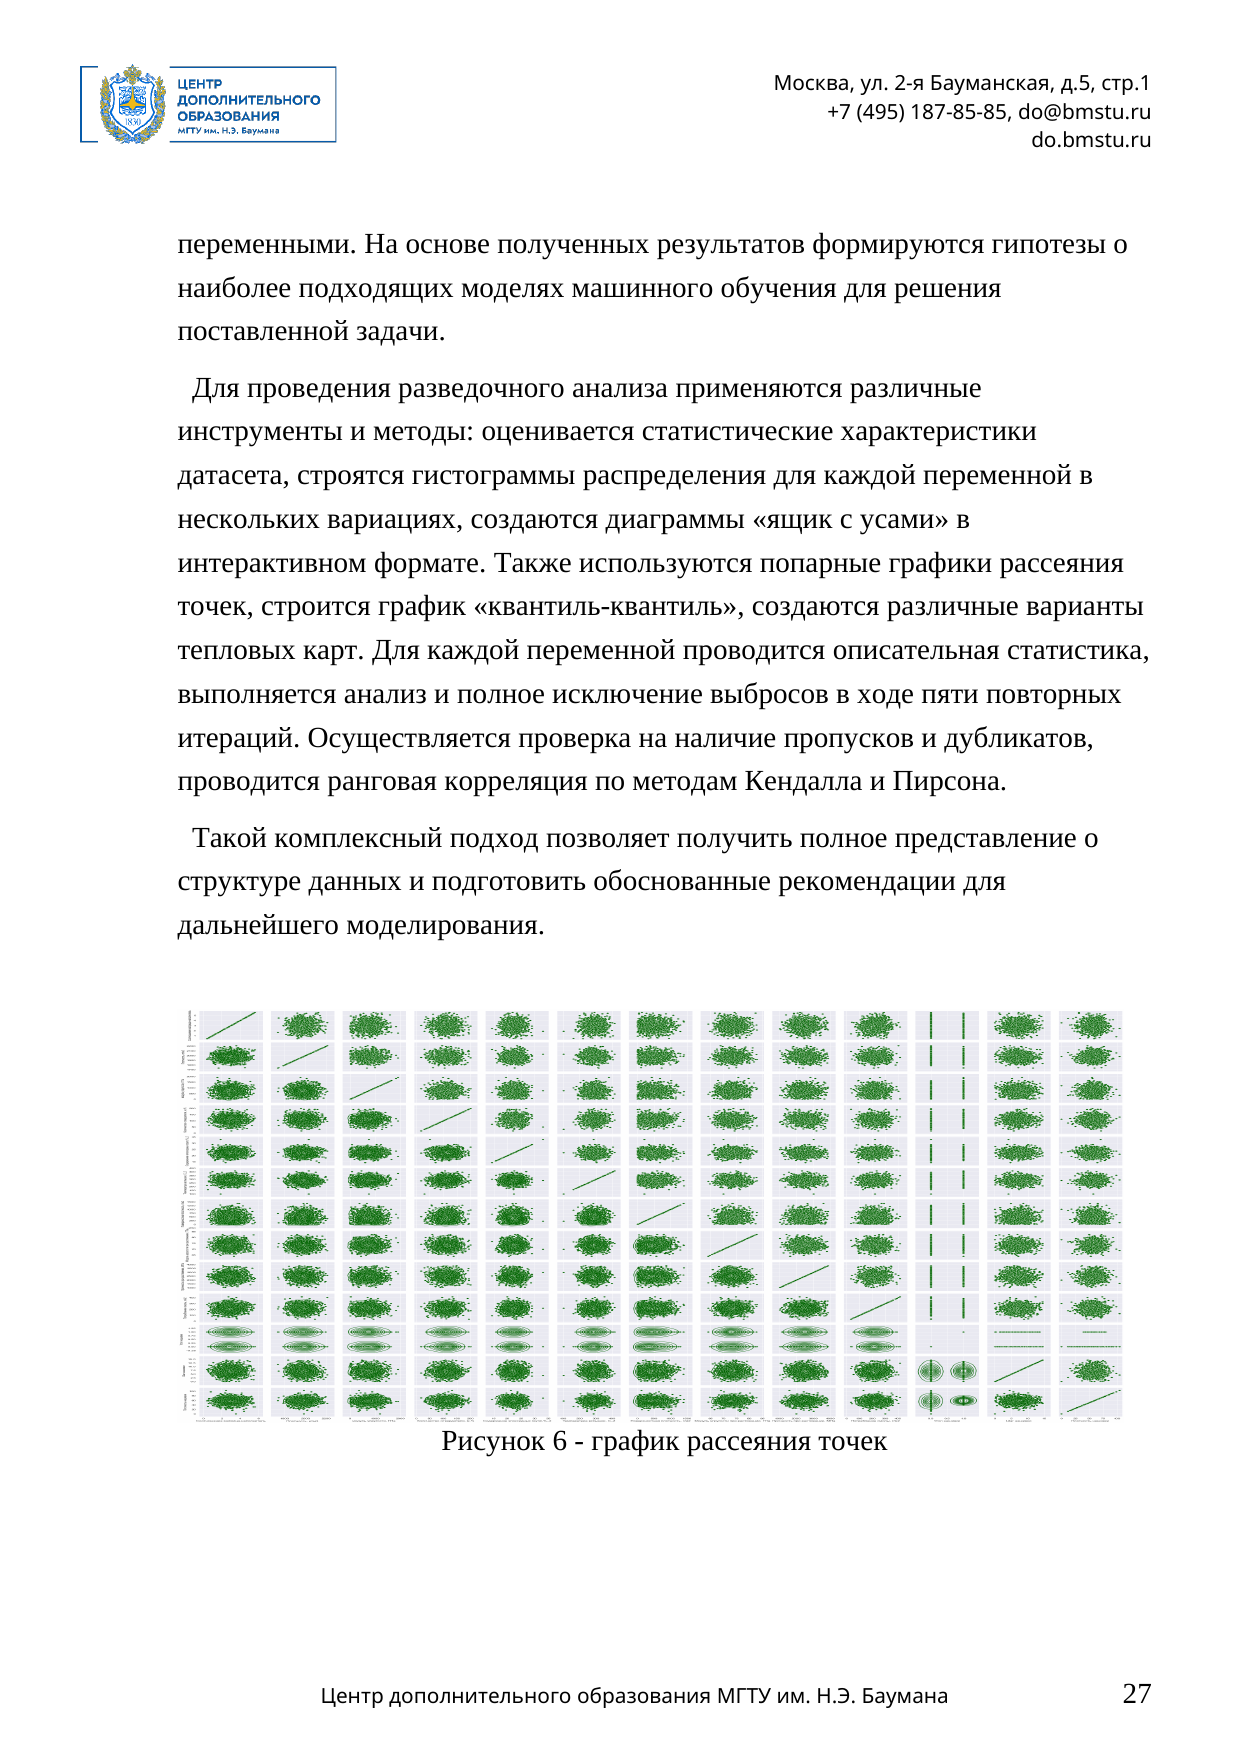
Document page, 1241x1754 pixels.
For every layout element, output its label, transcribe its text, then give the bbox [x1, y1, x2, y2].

picture [80, 64, 337, 144]
picture [177, 1009, 1124, 1423]
text Для проведения разведочного анализа применяются различные инструменты и методы: оценивается статистические характеристики датасета, строятся гистограммы распределения для каждой переменной в нескольких вариациях, создаются диаграммы «ящик с усами» в интерактивном формате. Также используются попарные графики рассеяния точек, строится график «квантиль-квантиль», создаются различные варианты тепловых карт. Для каждой переменной проводится описательная статистика, выполняется анализ и полное исключение выбросов в ходе пяти повторных итераций. Осуществляется проверка на наличие пропусков и дубликатов, проводится ранговая корреляция по методам Кендалла и Пирсона. [177, 359, 1152, 797]
text Рисунок 6 - график рассеяния точек [177, 1423, 1152, 1456]
text Такой комплексный подход позволяет получить полное представление о структуре данных и подготовить обоснованные рекомендации для дальнейшего моделирования. [177, 809, 1152, 941]
